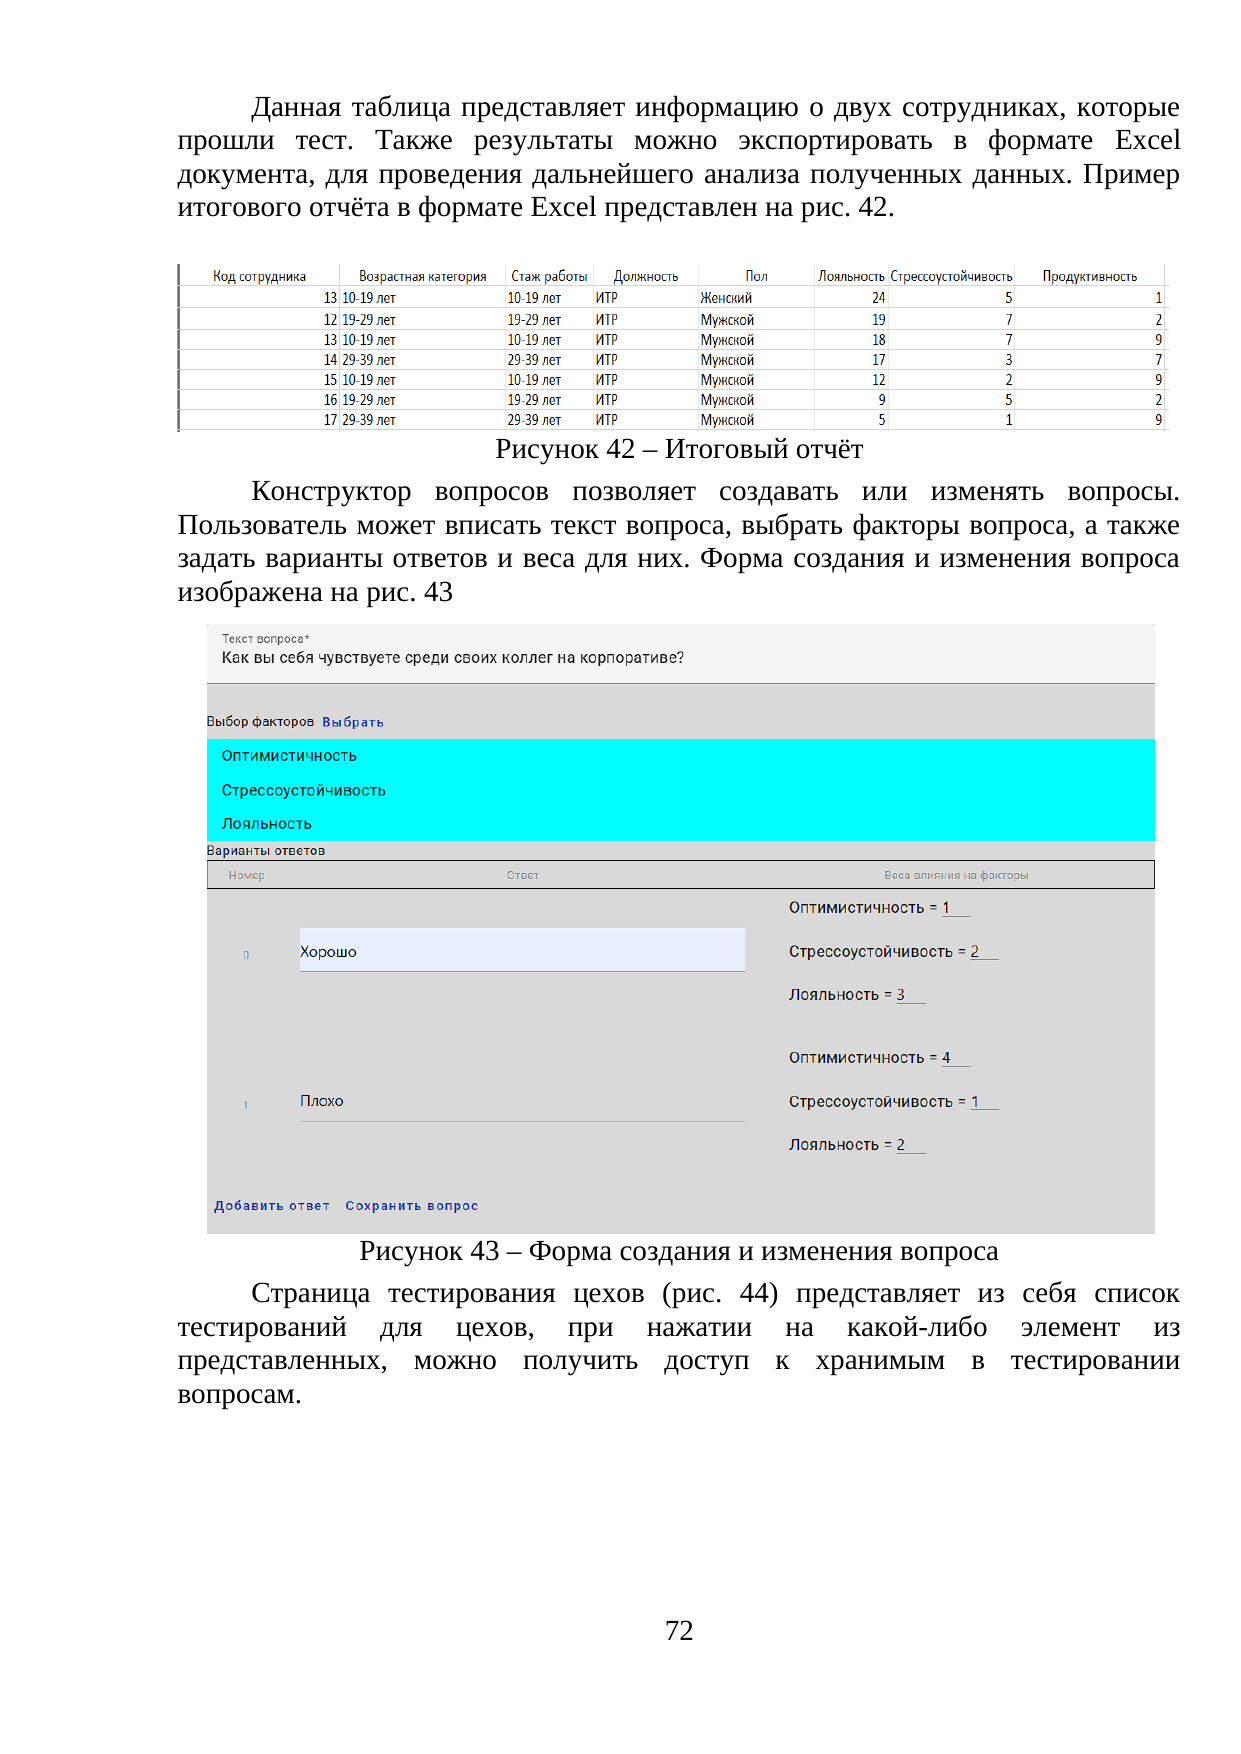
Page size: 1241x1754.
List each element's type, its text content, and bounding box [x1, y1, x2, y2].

text Конструктор вопросов позволяет создавать или изменять вопросы. Пользователь может вписать текст вопроса, выбрать факторы вопроса, а также задать варианты ответов и веса для них. Форма создания и изменения вопроса изображена на рис. 43 [177, 473, 1181, 608]
text Данная таблица представляет информацию о двух сотрудниках, которые прошли тест. Также результаты можно экспортировать в формате Excel документа, для проведения дальнейшего анализа полученных данных. Пример итогового отчёта в формате Excel представлен на рис. 42. [177, 89, 1181, 223]
picture [201, 620, 1158, 1234]
picture [177, 264, 1170, 432]
text Страница тестирования цехов (рис. 44) представляет из себя список тестирований для цехов, при нажатии на какой-либо элемент из представленных, можно получить доступ к хранимым в тестировании вопросам. [177, 1275, 1181, 1409]
